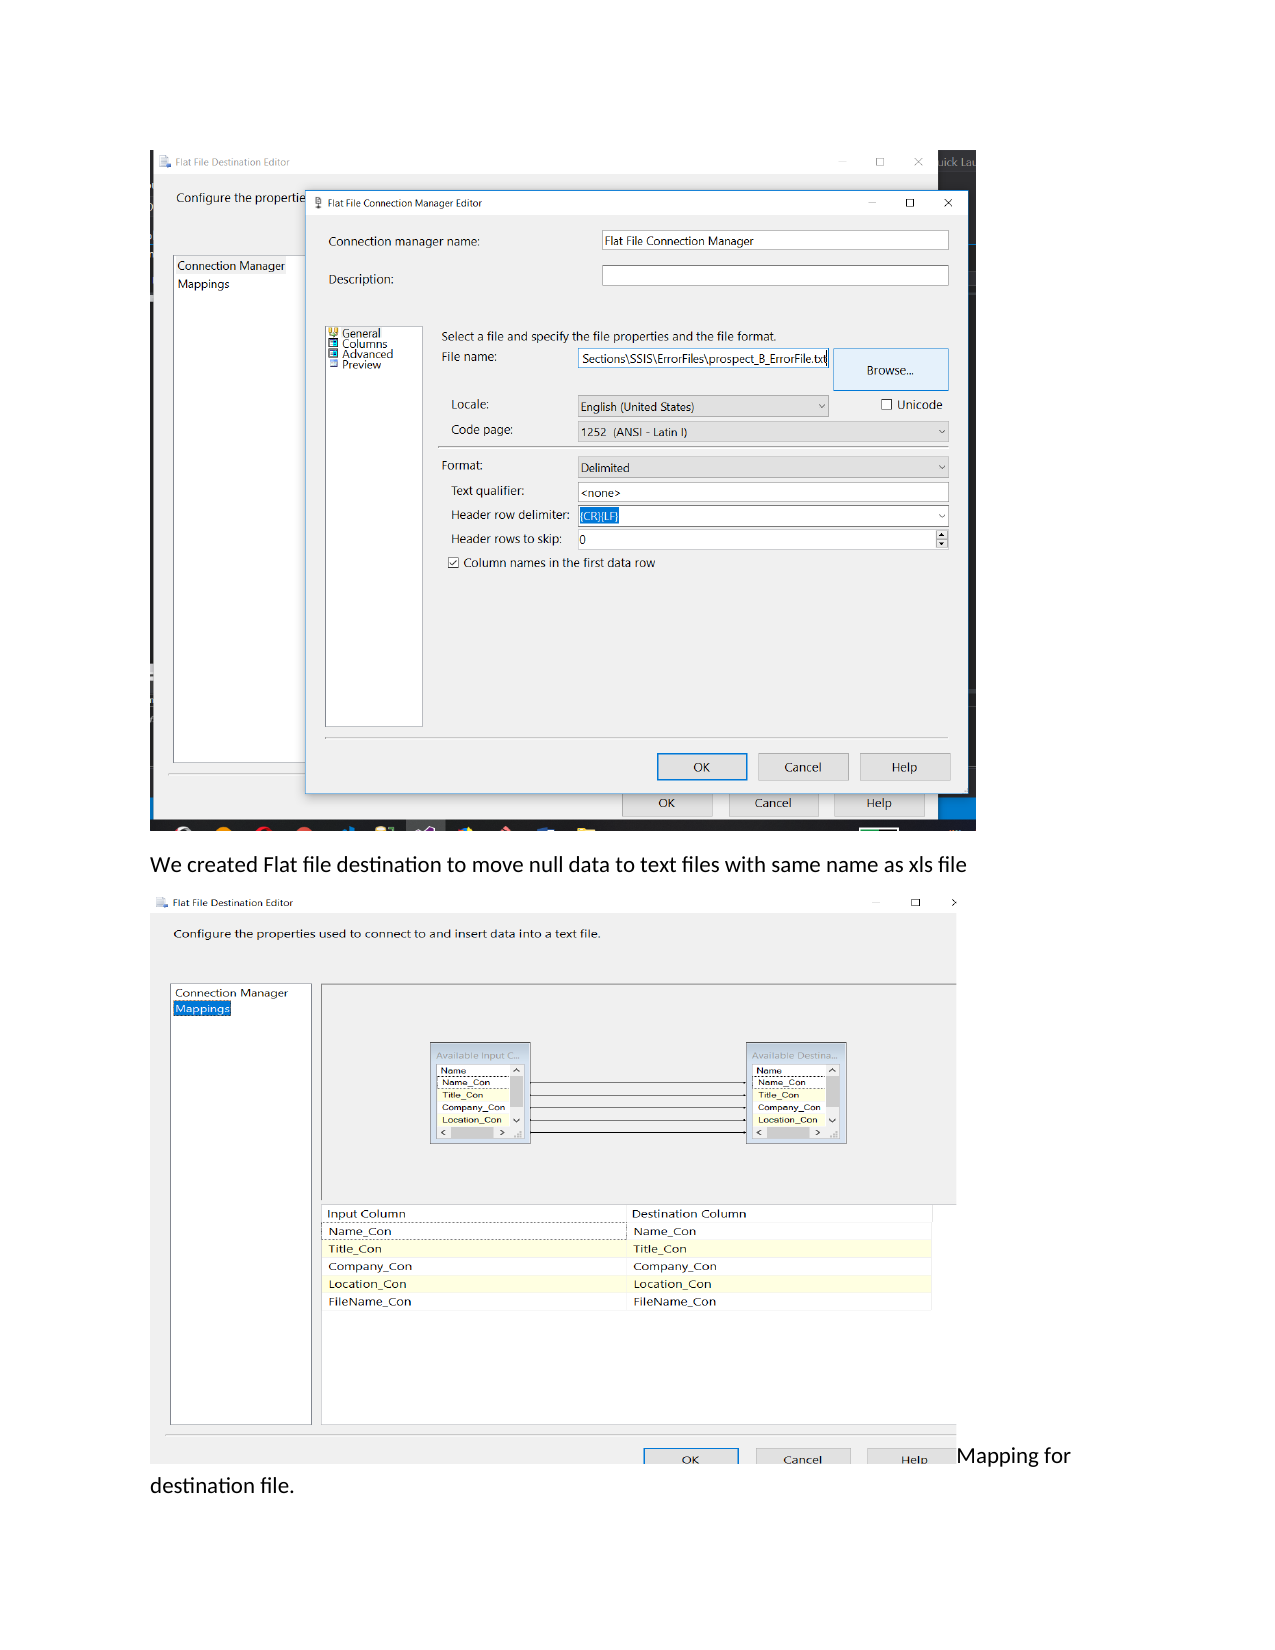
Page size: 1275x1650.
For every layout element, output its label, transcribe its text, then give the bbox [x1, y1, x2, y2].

text We created Flat file destination to move null data to text files with same name as xls file [150, 850, 1125, 878]
picture [150, 150, 976, 831]
picture [150, 896, 957, 1464]
